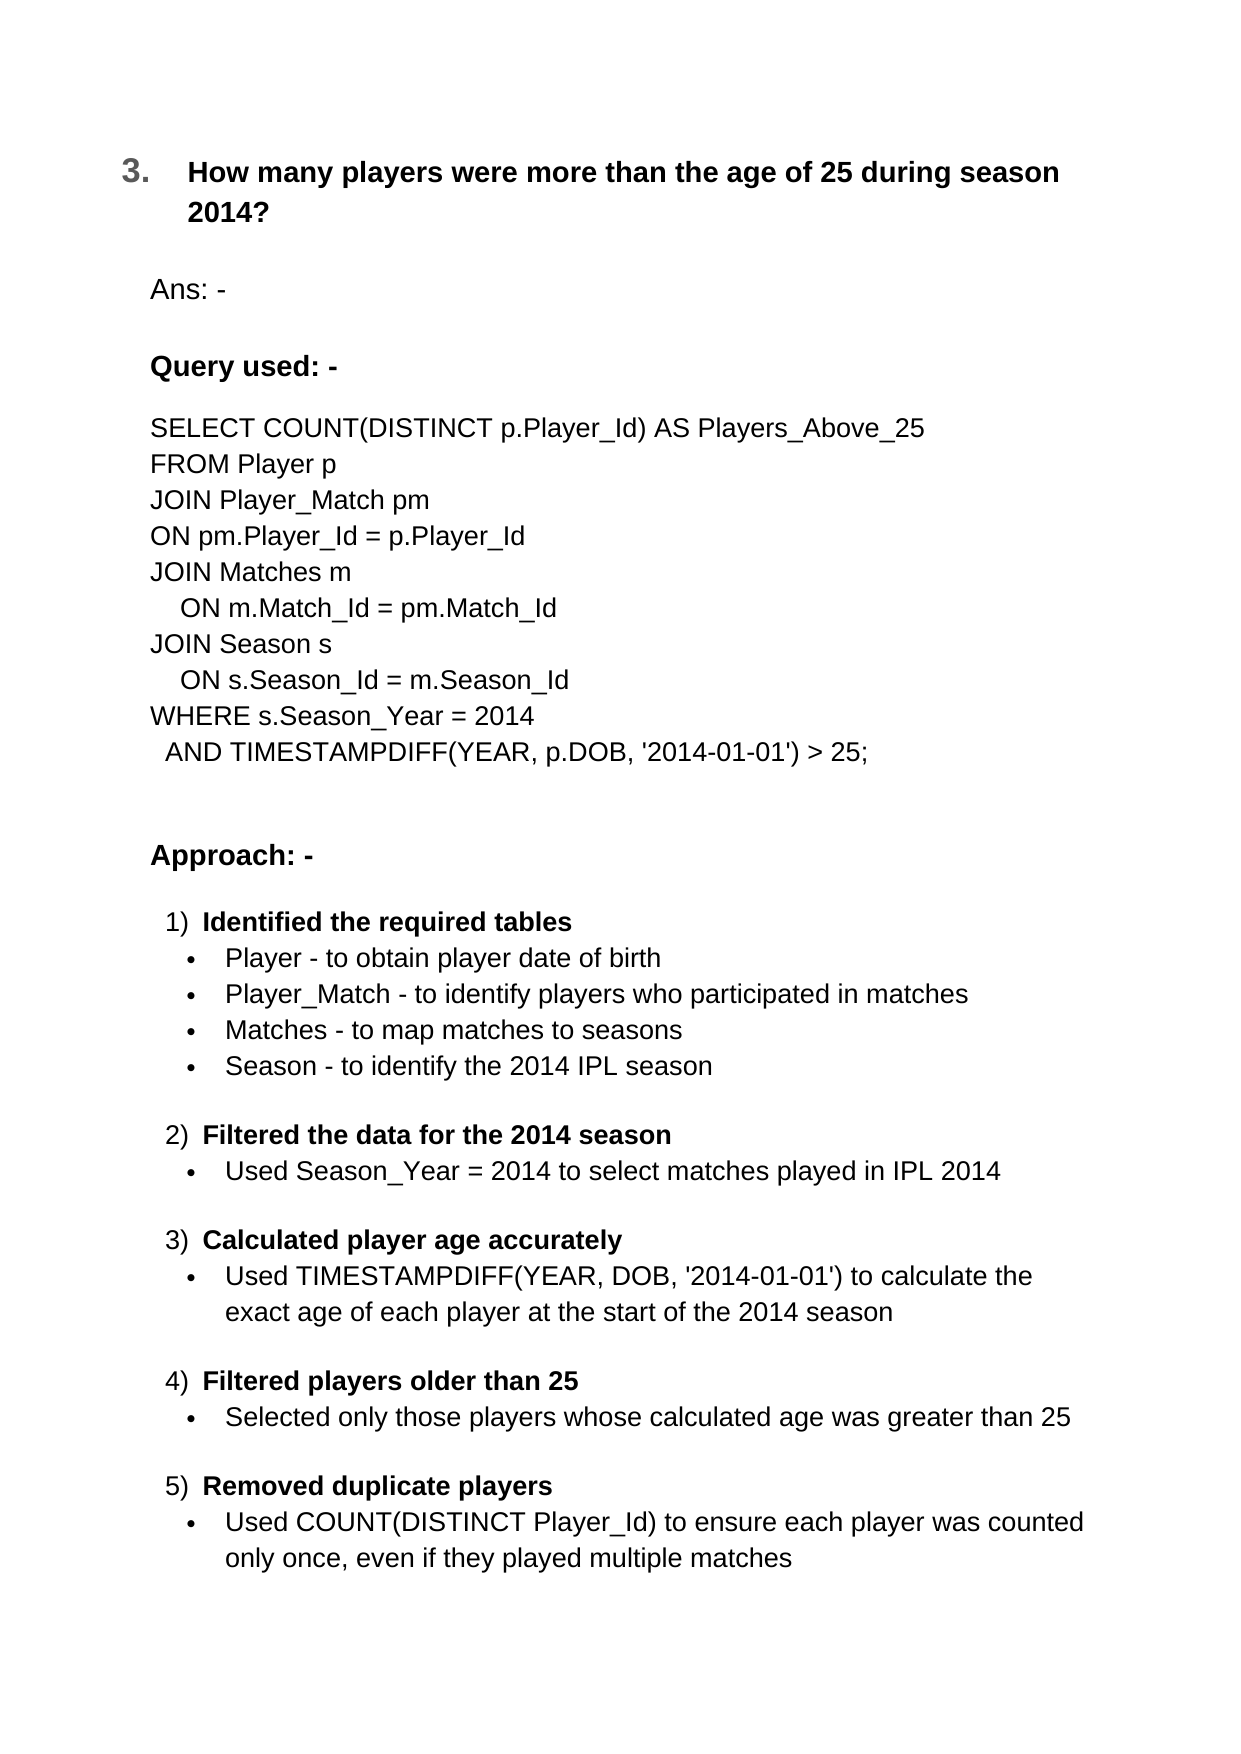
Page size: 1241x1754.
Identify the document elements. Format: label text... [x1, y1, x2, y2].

text Approach: - [150, 838, 1090, 871]
list Removed duplicate players [165, 1470, 1090, 1501]
list Filtered players older than 25 [165, 1365, 1090, 1396]
text JOIN Matches m [150, 556, 1090, 587]
text WHERE s.Season_Year = 2014 [150, 699, 1090, 731]
list Used TIMESTAMPDIFF(YEAR, DOB, '2014-01-01') to calculate the exact age of each player at the start of the 2014 season [187, 1260, 1090, 1327]
text JOIN Season s [150, 628, 1090, 659]
list Season - to identify the 2014 IPL season [187, 1050, 1090, 1081]
text ON pm.Player_Id = p.Player_Id [150, 520, 1090, 551]
list Player_Match - to identify players who participated in matches [187, 978, 1090, 1009]
text JOIN Player_Match pm [150, 484, 1090, 515]
list How many players were more than the age of 25 during season 2014? [150, 150, 1090, 228]
list Player - to obtain player date of birth [187, 942, 1090, 973]
text ON s.Season_Id = m.Season_Id [150, 664, 1090, 695]
text Query used: - [150, 349, 1090, 382]
text FROM Player p [150, 448, 1090, 479]
text SELECT COUNT(DISTINCT p.Player_Id) AS Players_Above_25 [150, 412, 1090, 443]
list Identified the required tables [165, 906, 1090, 938]
list Matches - to map matches to seasons [187, 1014, 1090, 1045]
text ON m.Match_Id = pm.Match_Id [150, 592, 1090, 623]
text Ans: - [150, 272, 1090, 305]
text AND TIMESTAMPDIFF(YEAR, p.DOB, '2014-01-01') > 25; [150, 736, 1090, 767]
list Selected only those players whose calculated age was greater than 25 [187, 1401, 1090, 1432]
list Calculated player age accurately [165, 1224, 1090, 1255]
list Used COUNT(DISTINCT Player_Id) to ensure each player was counted only once, even if they played multiple matches [187, 1506, 1090, 1573]
list Filtered the data for the 2014 season [165, 1119, 1090, 1150]
list Used Season_Year = 2014 to select matches played in IPL 2014 [187, 1155, 1090, 1186]
